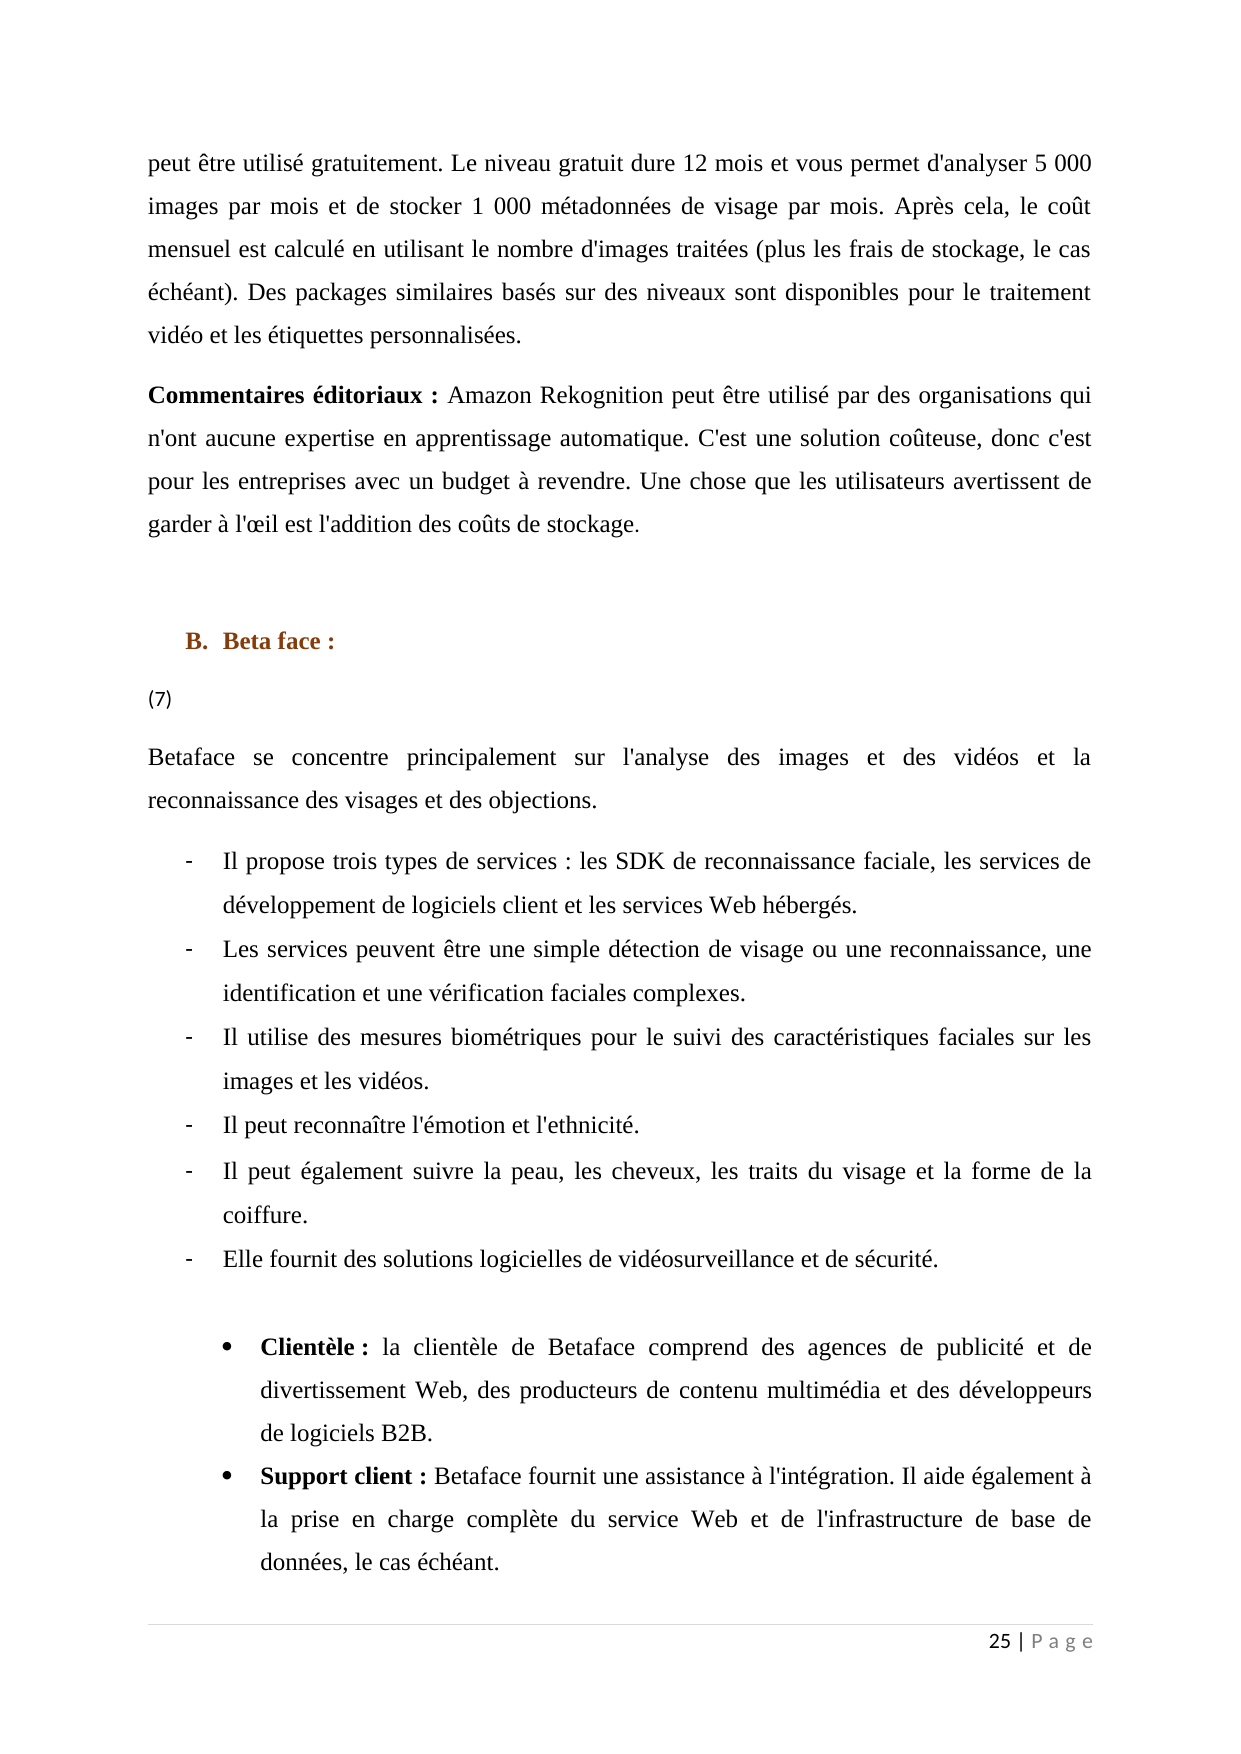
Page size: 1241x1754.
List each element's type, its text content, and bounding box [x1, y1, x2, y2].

list Il peut reconnaître l'émotion et l'ethnicité. [185, 1109, 1093, 1140]
list Clientèle : la clientèle de Betaface comprend des agences de publicité et de divertissement Web, des producteurs de contenu multimédia et des développeurs de logiciels B2B. [223, 1332, 1093, 1447]
text Commentaires éditoriaux : Amazon Rekognition peut être utilisé par des organisations qui n'ont aucune expertise en apprentissage automatique. C'est une solution coûteuse, donc c'est pour les entreprises avec un budget à revendre. Une chose que les utilisateurs avertissent de garder à l'œil est l'addition des coûts de stockage. [148, 380, 1093, 538]
list Les services peuvent être une simple détection de visage ou une reconnaissance, une identification et une vérification faciales complexes. [185, 933, 1093, 1007]
list Il propose trois types de services : les SDK de reconnaissance faciale, les services de développement de logiciels client et les services Web hébergés. [185, 845, 1093, 919]
list Il utilise des mesures biométriques pour le suivi des caractéristiques faciales sur les images et les vidéos. [185, 1021, 1093, 1095]
list Support client : Betaface fournit une assistance à l'intégration. Il aide également à la prise en charge complète du service Web et de l'infrastructure de base de données, le cas échéant. [223, 1461, 1093, 1576]
list Elle fournit des solutions logicielles de vidéosurveillance et de sécurité. [185, 1243, 1093, 1273]
text Betaface se concentre principalement sur l'analyse des images et des vidéos et la reconnaissance des visages et des objections. [148, 742, 1093, 814]
list Il peut également suivre la peau, les cheveux, les traits du visage et la forme de la coiffure. [185, 1155, 1093, 1228]
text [148, 148, 1093, 349]
list Beta face : [185, 626, 1093, 654]
